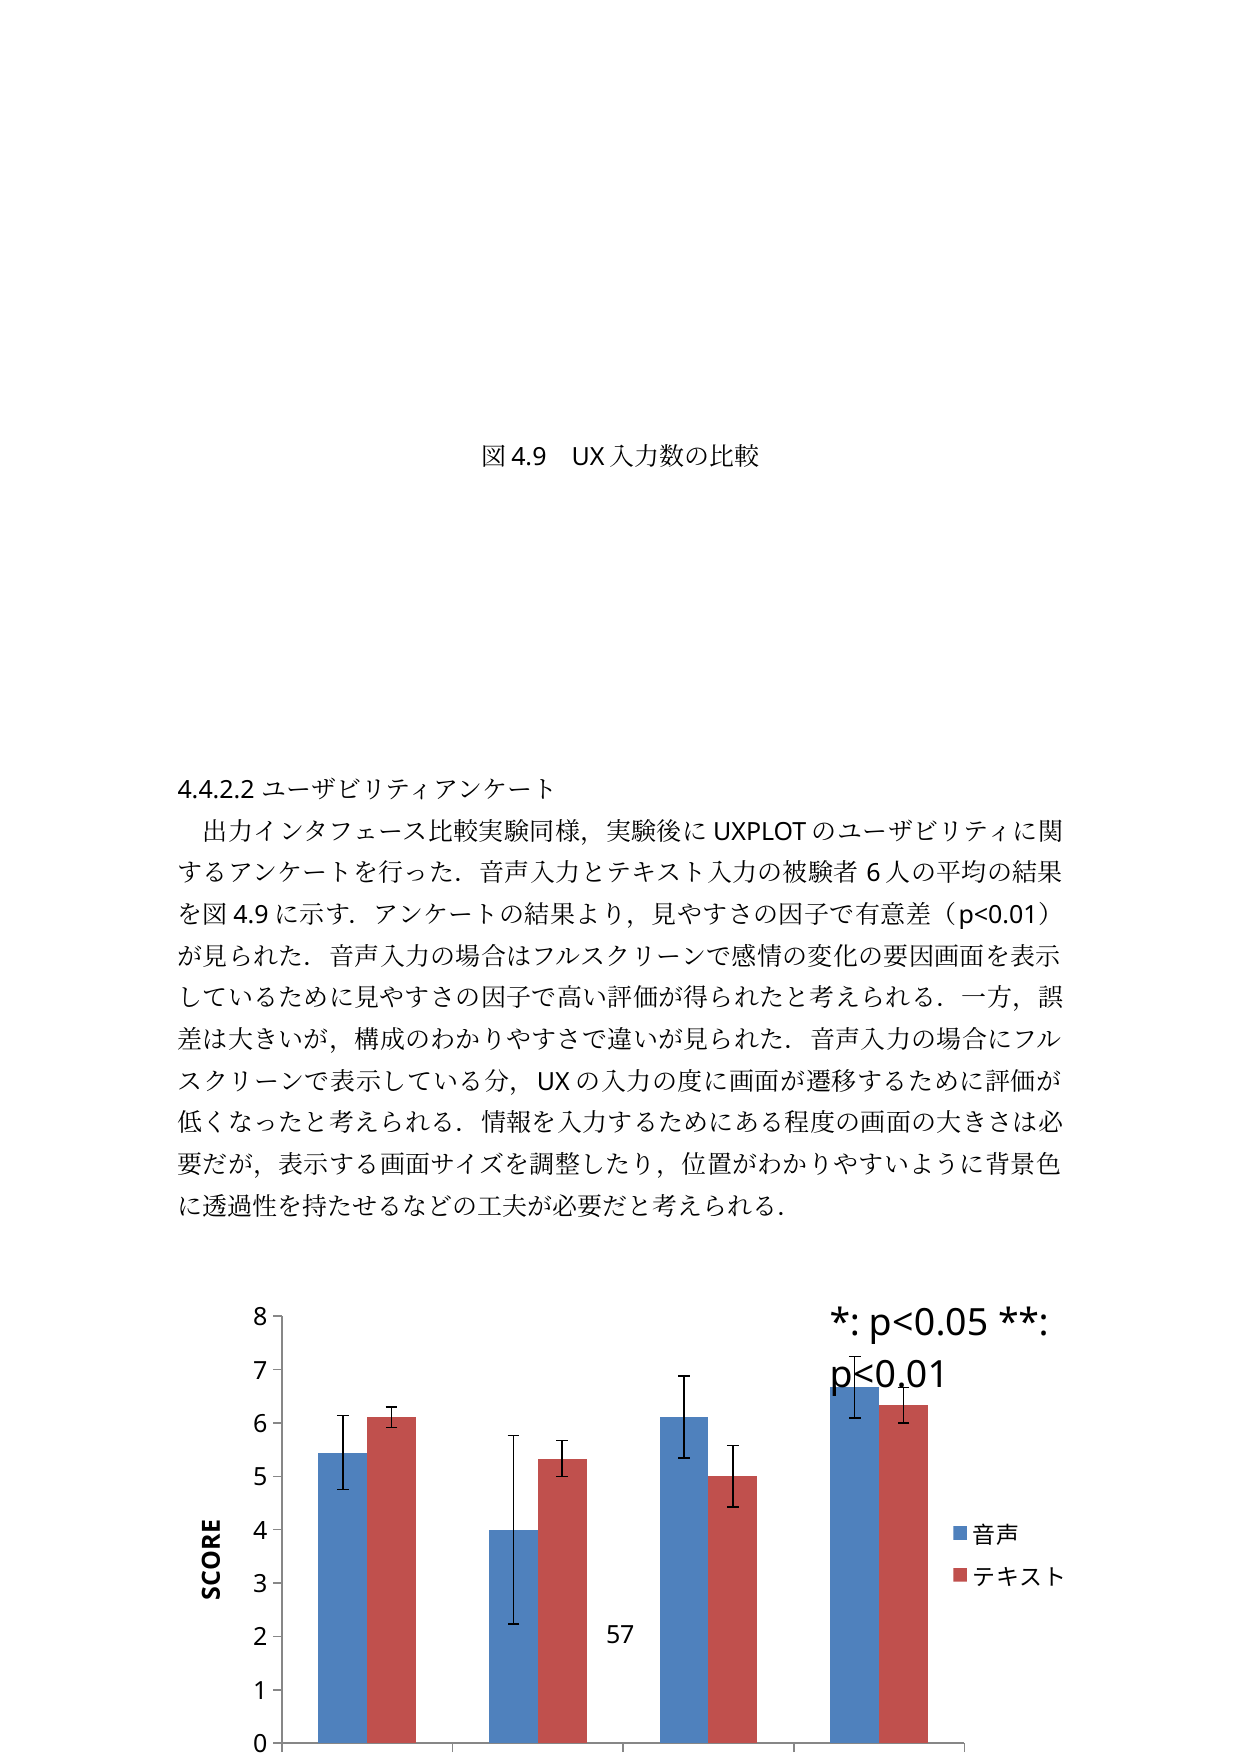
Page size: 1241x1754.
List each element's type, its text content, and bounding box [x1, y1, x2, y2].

text 4.4.2.2 ユーザビリティアンケート [177, 767, 1063, 808]
text 出力インタフェース比較実験同様，実験後にUXPLOTのユーザビリティに関するアンケートを行った．音声入力とテキスト入力の被験者6人の平均の結果を図4.9に示す．アンケートの結果より，見やすさの因子で有意差（p<0.01）が見られた．音声入力の場合はフルスクリーンで感情の変化の要因画面を表示しているために見やすさの因子で高い評価が得られたと考えられる．一方，誤差は大きいが，構成のわかりやすさで違いが見られた．音声入力の場合にフルスクリーンで表示している分，UXの入力の度に画面が遷移するために評価が低くなったと考えられる．情報を入力するためにある程度の画面の大きさは必要だが，表示する画面サイズを調整したり，位置がわかりやすいように背景色に透過性を持たせるなどの工夫が必要だと考えられる． [177, 808, 1063, 1225]
text 図4.9 UX入力数の比較 [177, 433, 1063, 475]
